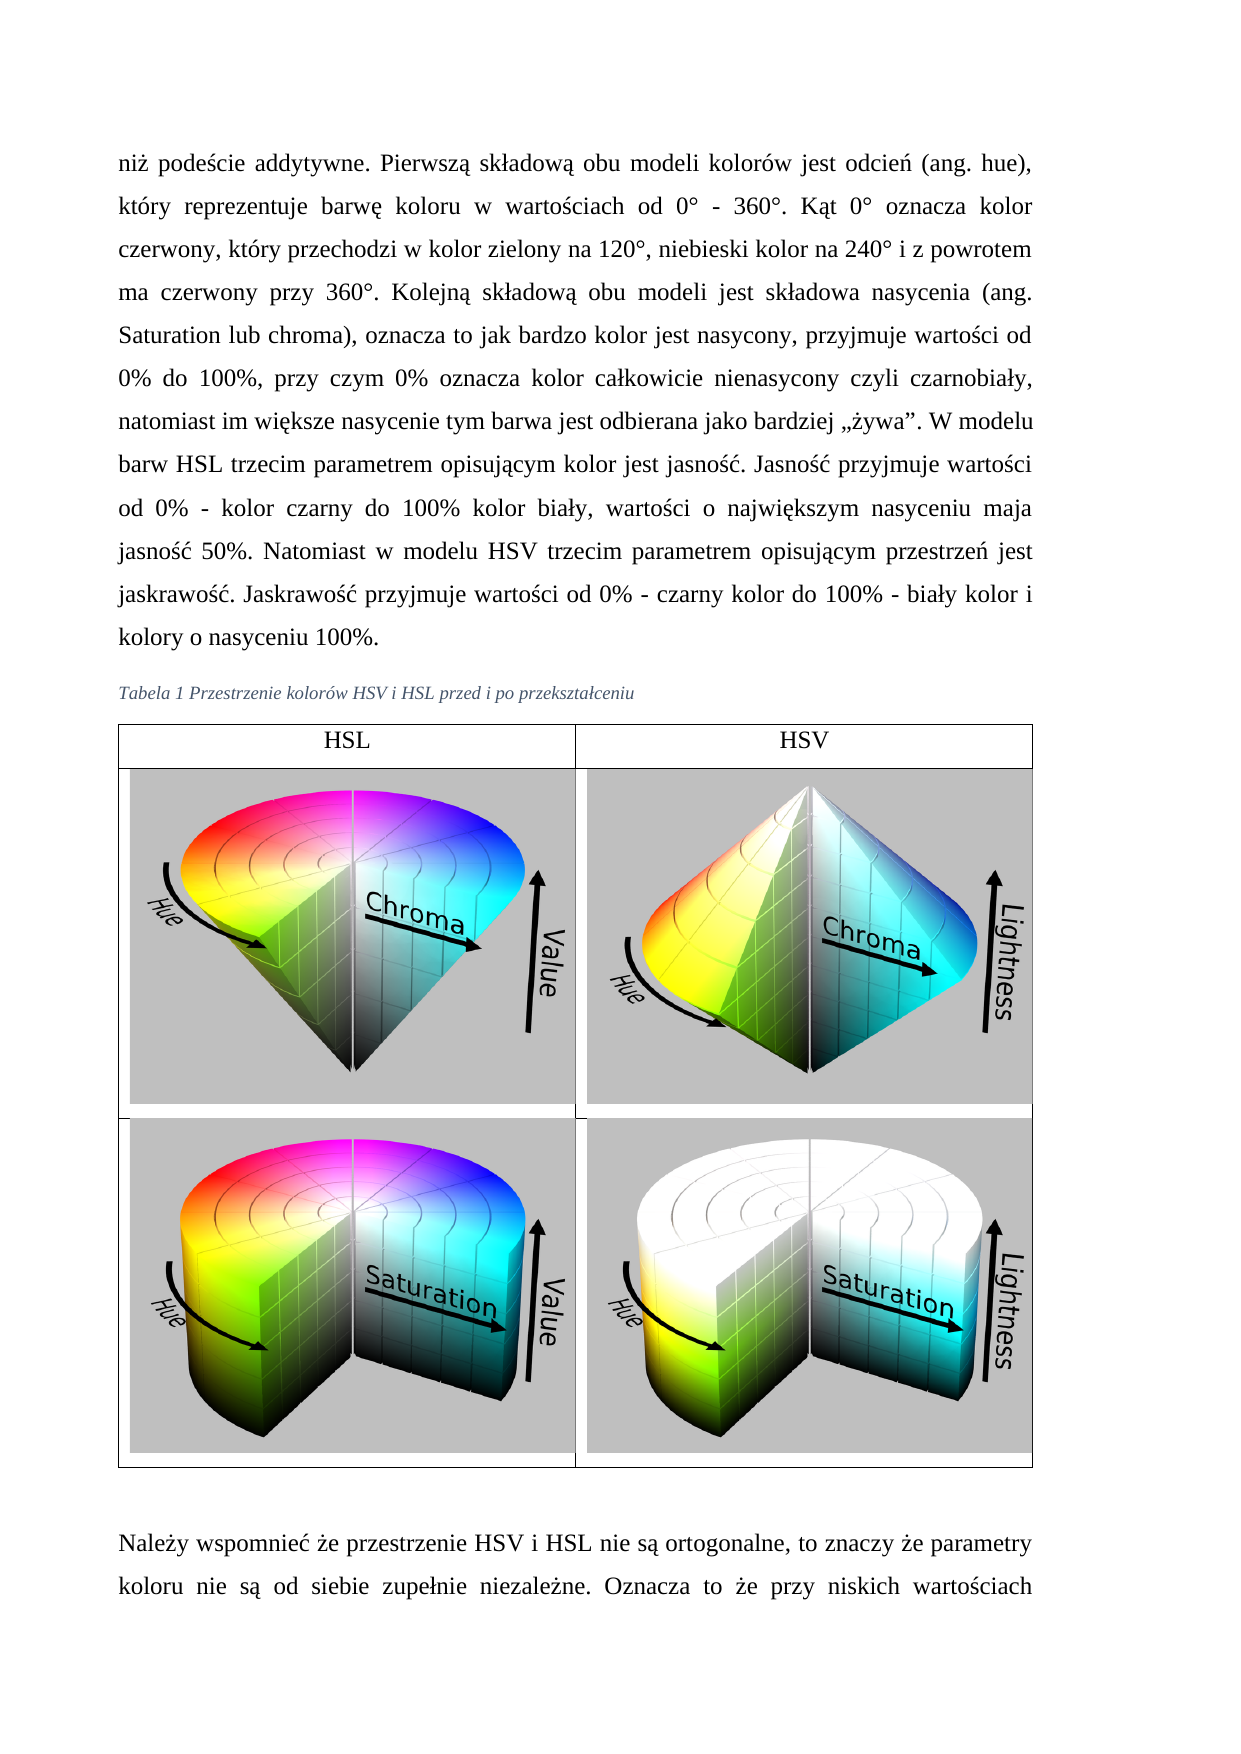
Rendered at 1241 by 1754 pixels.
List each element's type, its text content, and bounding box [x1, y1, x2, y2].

table_header HSL [119, 725, 575, 768]
table_cell [576, 769, 1032, 1118]
table_header HSV [576, 725, 1032, 768]
text Tabela 1 Przestrzenie kolorów HSV i HSL przed i po przekształceniu [118, 682, 1033, 703]
picture [587, 1118, 1033, 1453]
picture [129, 769, 576, 1104]
table_cell [576, 1119, 1032, 1467]
picture [587, 769, 1033, 1104]
table_cell [119, 769, 575, 1118]
table_cell [119, 1119, 575, 1467]
picture [129, 1118, 576, 1453]
